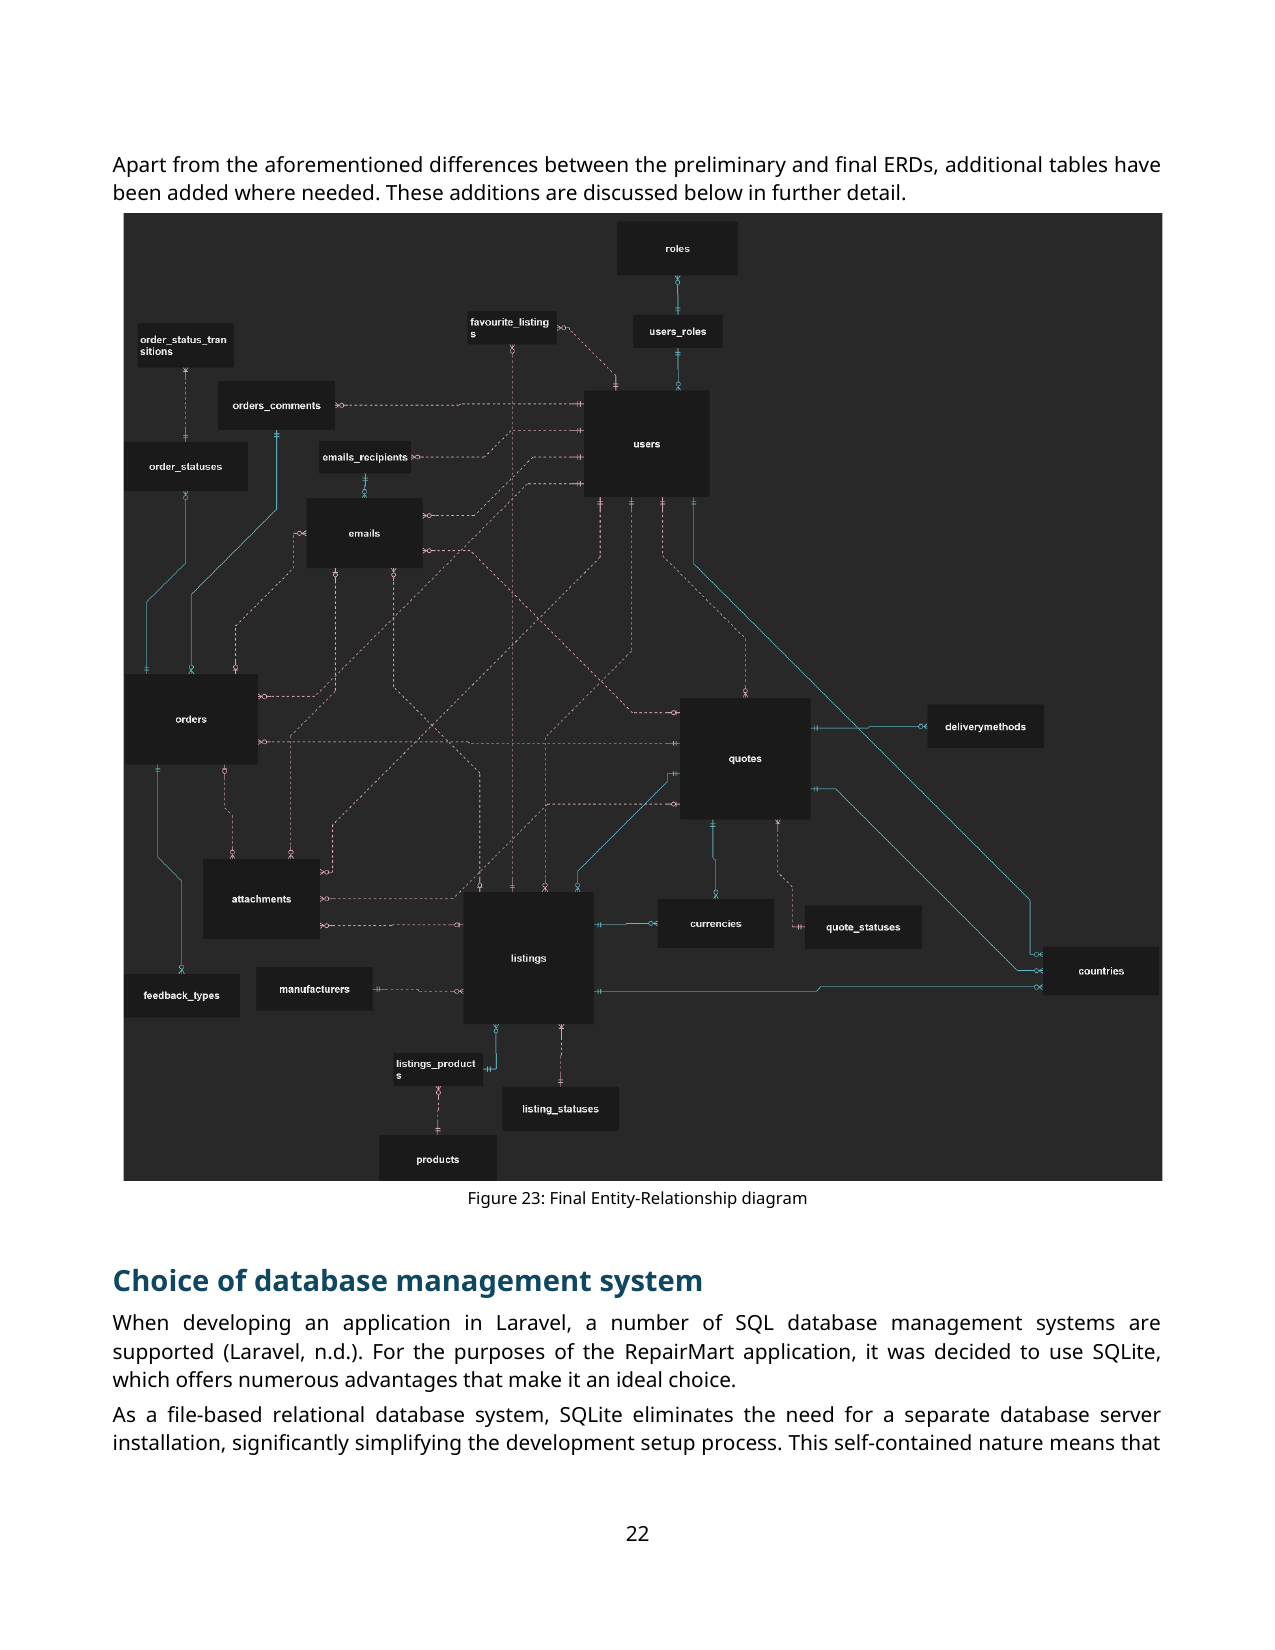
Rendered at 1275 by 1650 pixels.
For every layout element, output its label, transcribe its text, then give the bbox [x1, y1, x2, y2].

text Apart from the aforementioned differences between the preliminary and final ERDs, additional tables have been added where needed. These additions are discussed below in further detail. [112, 150, 1162, 207]
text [112, 1400, 1162, 1457]
table_header [113, 213, 1162, 1186]
picture [123, 213, 1163, 1181]
text When developing an application in Laravel, a number of SQL database management systems are supported . For the purposes of the RepairMart application, it was decided to use SQLite, which offers numerous advantages that make it an ideal choice. [112, 1308, 1162, 1394]
subtitle Choice of database management system [112, 1261, 1162, 1300]
table_cell Figure 23: Final Entity-Relationship diagram [113, 1186, 1162, 1215]
